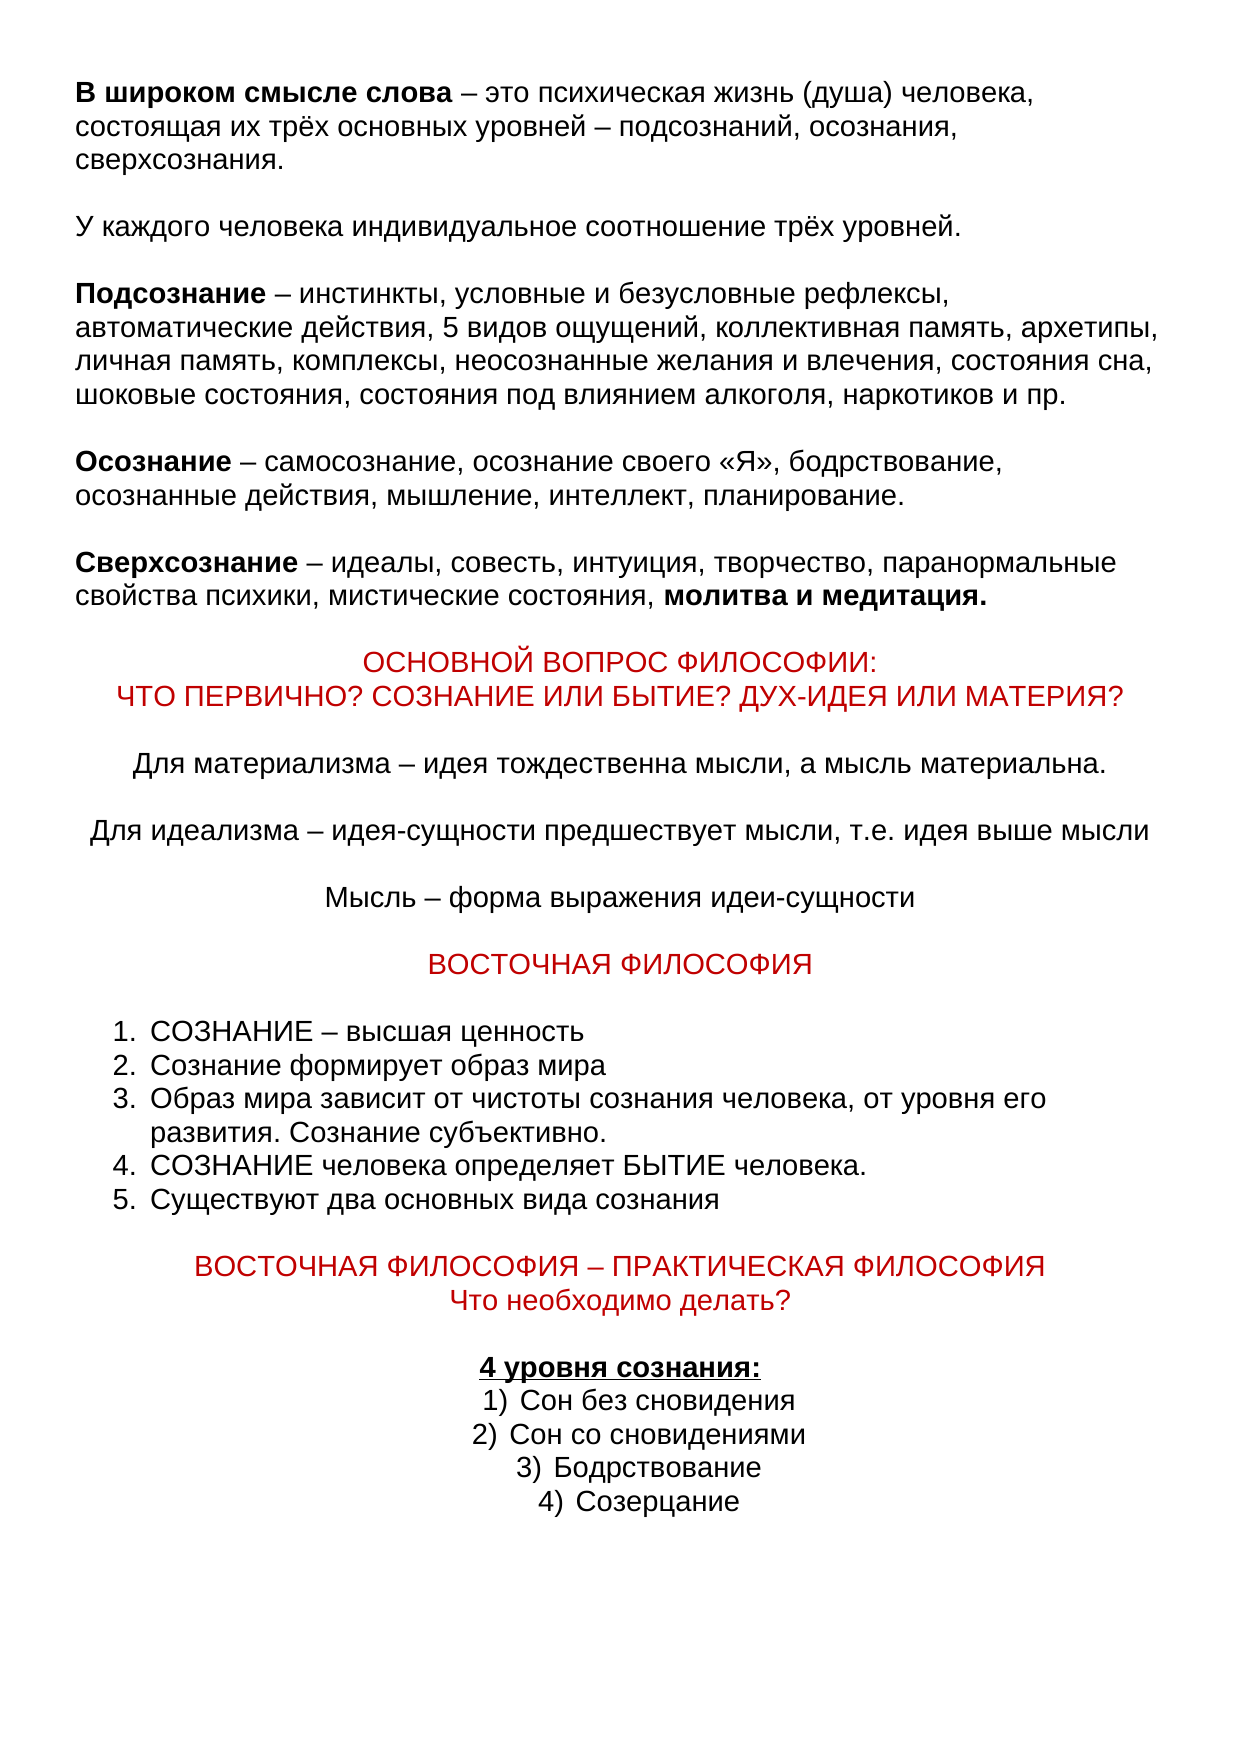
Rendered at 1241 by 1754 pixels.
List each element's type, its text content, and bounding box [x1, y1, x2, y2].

text Сверхсознание – идеалы, совесть, интуиция, творчество, паранормальные свойства психики, мистические состояния, молитва и медитация. [75, 544, 1165, 612]
text ЧТО ПЕРВИЧНО? СОЗНАНИЕ ИЛИ БЫТИЕ? ДУХ-ИДЕЯ ИЛИ МАТЕРИЯ? [75, 679, 1165, 712]
text Мысль – форма выражения идеи-сущности [75, 880, 1165, 913]
text ВОСТОЧНАЯ ФИЛОСОФИЯ – ПРАКТИЧЕСКАЯ ФИЛОСОФИЯ Что необходимо делать? [75, 1249, 1165, 1316]
list СОЗНАНИЕ человека определяет БЫТИЕ человека. [112, 1148, 1165, 1182]
text Для идеализма – идея-сущности предшествует мысли, т.е. идея выше мысли [75, 813, 1165, 846]
text У каждого человека индивидуальное соотношение трёх уровней. [75, 209, 1165, 243]
text Для материализма – идея тождественна мысли, а мысль материальна. [75, 746, 1165, 779]
list Существуют два основных вида сознания [112, 1182, 1165, 1215]
text В широком смысле слова – это психическая жизнь (душа) человека, состоящая их трёх основных уровней – подсознаний, осознания, сверхсознания. [75, 75, 1165, 176]
text ВОСТОЧНАЯ ФИЛОСОФИЯ [75, 947, 1165, 981]
list Сознание формирует образ мира [112, 1048, 1165, 1081]
list Бодрствование [112, 1450, 1165, 1484]
text ОСНОВНОЙ ВОПРОС ФИЛОСОФИИ: [75, 645, 1165, 679]
list Сон без сновидения [112, 1383, 1165, 1417]
list СОЗНАНИЕ – высшая ценность [112, 1014, 1165, 1048]
list Созерцание [112, 1484, 1165, 1517]
text Осознание – самосознание, осознание своего «Я», бодрствование, осознанные действия, мышление, интеллект, планирование. [75, 444, 1165, 511]
list Образ мира зависит от чистоты сознания человека, от уровня его развития. Сознание субъективно. [112, 1081, 1165, 1148]
text Подсознание – инстинкты, условные и безусловные рефлексы, автоматические действия, 5 видов ощущений, коллективная память, архетипы, личная память, комплексы, неосознанные желания и влечения, состояния сна, шоковые состояния, состояния под влиянием алкоголя, наркотиков и пр. [75, 276, 1165, 410]
text 4 уровня сознания: [75, 1349, 1165, 1383]
list Сон со сновидениями [112, 1417, 1165, 1450]
